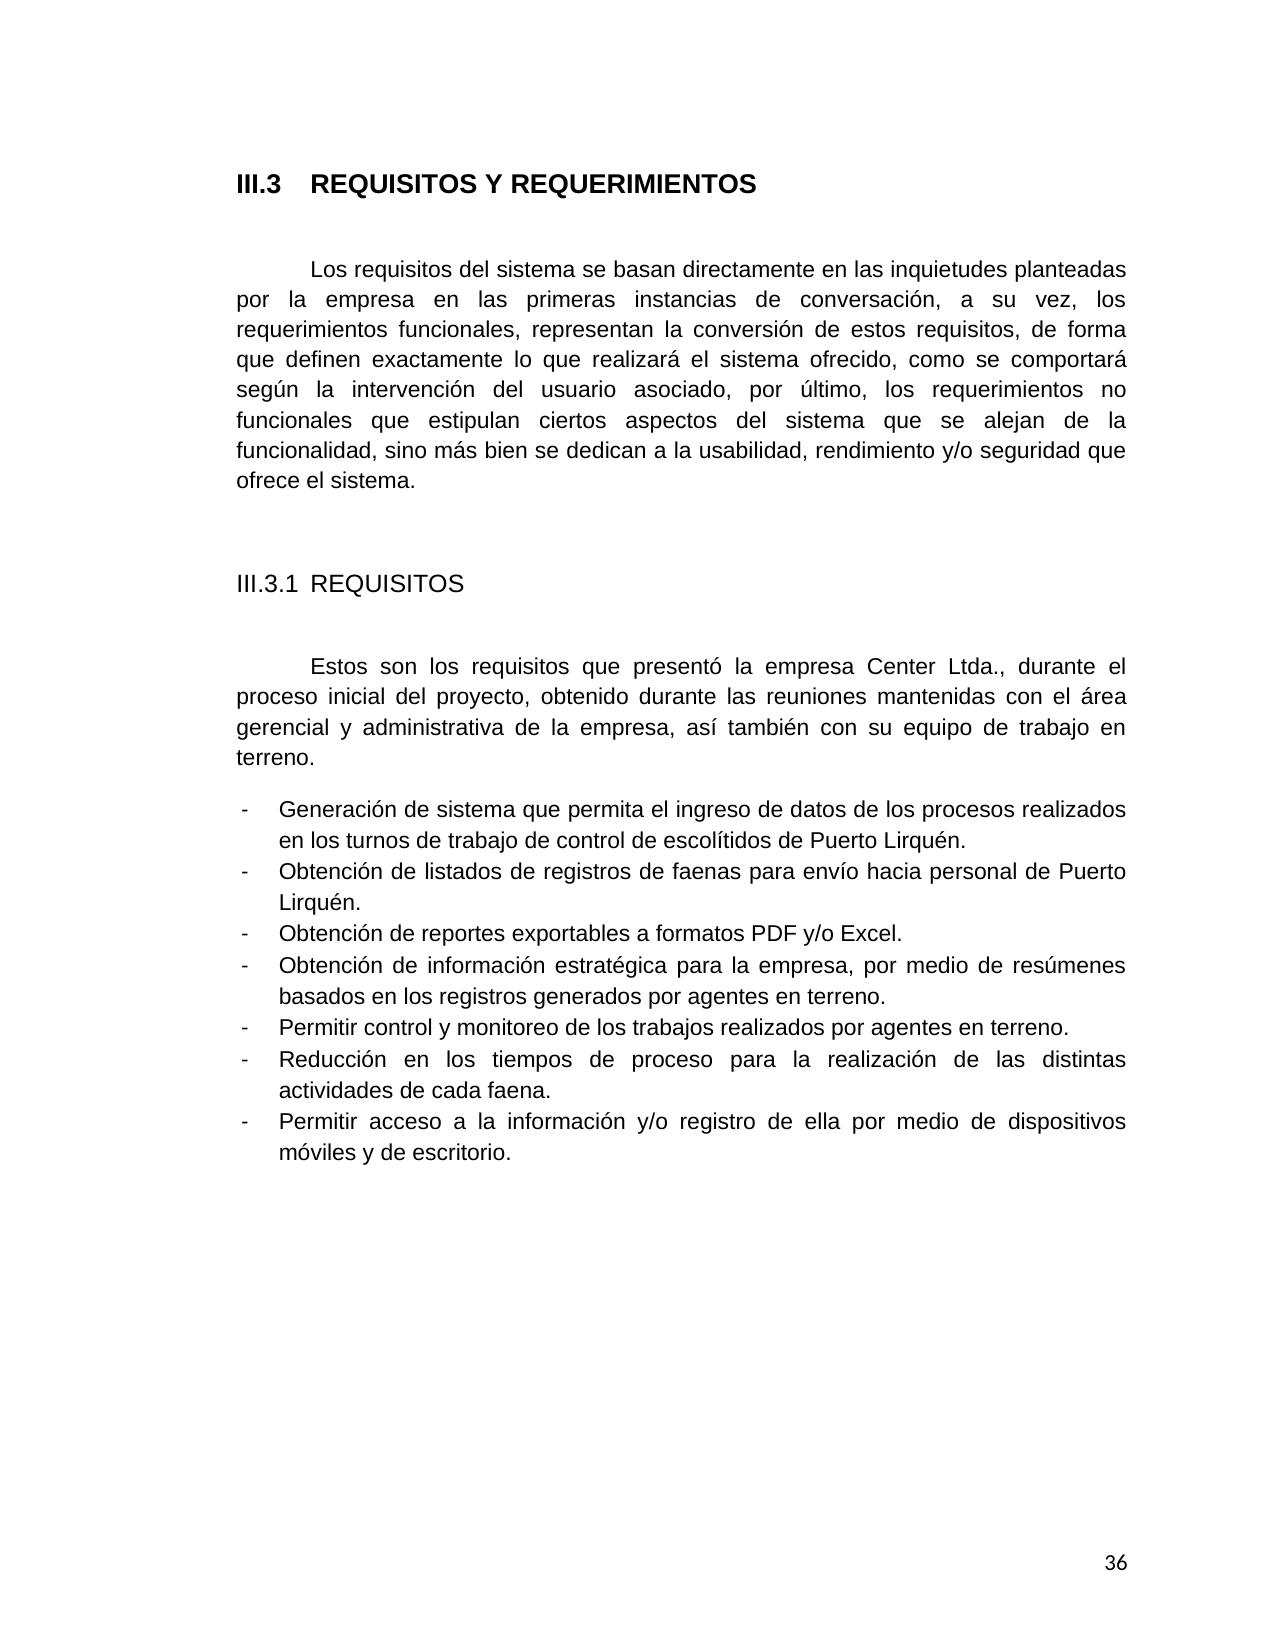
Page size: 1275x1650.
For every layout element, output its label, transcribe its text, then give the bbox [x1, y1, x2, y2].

list Obtención de información estratégica para la empresa, por medio de resúmenes basados en los registros generados por agentes en terreno. [241, 951, 1127, 1009]
text Estos son los requisitos que presentó la empresa Center Ltda., durante el proceso inicial del proyecto, obtenido durante las reuniones mantenidas con el área gerencial y administrativa de la empresa, así también con su equipo de trabajo en terreno. [236, 653, 1127, 770]
subtitle III.3 REQUISITOS Y REQUERIMIENTOS [236, 168, 1127, 200]
list Generación de sistema que permita el ingreso de datos de los procesos realizados en los turnos de trabajo de control de escolítidos de Puerto Lirquén. [241, 795, 1127, 853]
list Obtención de reportes exportables a formatos PDF y/o Excel. [241, 919, 1127, 947]
list Reducción en los tiempos de proceso para la realización de las distintas actividades de cada faena. [241, 1045, 1127, 1104]
subtitle III.3.1 REQUISITOS [236, 569, 1127, 598]
text Los requisitos del sistema se basan directamente en las inquietudes planteadas por la empresa en las primeras instancias de conversación, a su vez, los requerimientos funcionales, representan la conversión de estos requisitos, de forma que definen exactamente lo que realizará el sistema ofrecido, como se comportará según la intervención del usuario asociado, por último, los requerimientos no funcionales que estipulan ciertos aspectos del sistema que se alejan de la funcionalidad, sino más bien se dedican a la usabilidad, rendimiento y/o seguridad que ofrece el sistema. [236, 256, 1127, 493]
list Permitir control y monitoreo de los trabajos realizados por agentes en terreno. [241, 1013, 1127, 1041]
list Permitir acceso a la información y/o registro de ella por medio de dispositivos móviles y de escritorio. [241, 1107, 1127, 1166]
list Obtención de listados de registros de faenas para envío hacia personal de Puerto Lirquén. [241, 857, 1127, 915]
